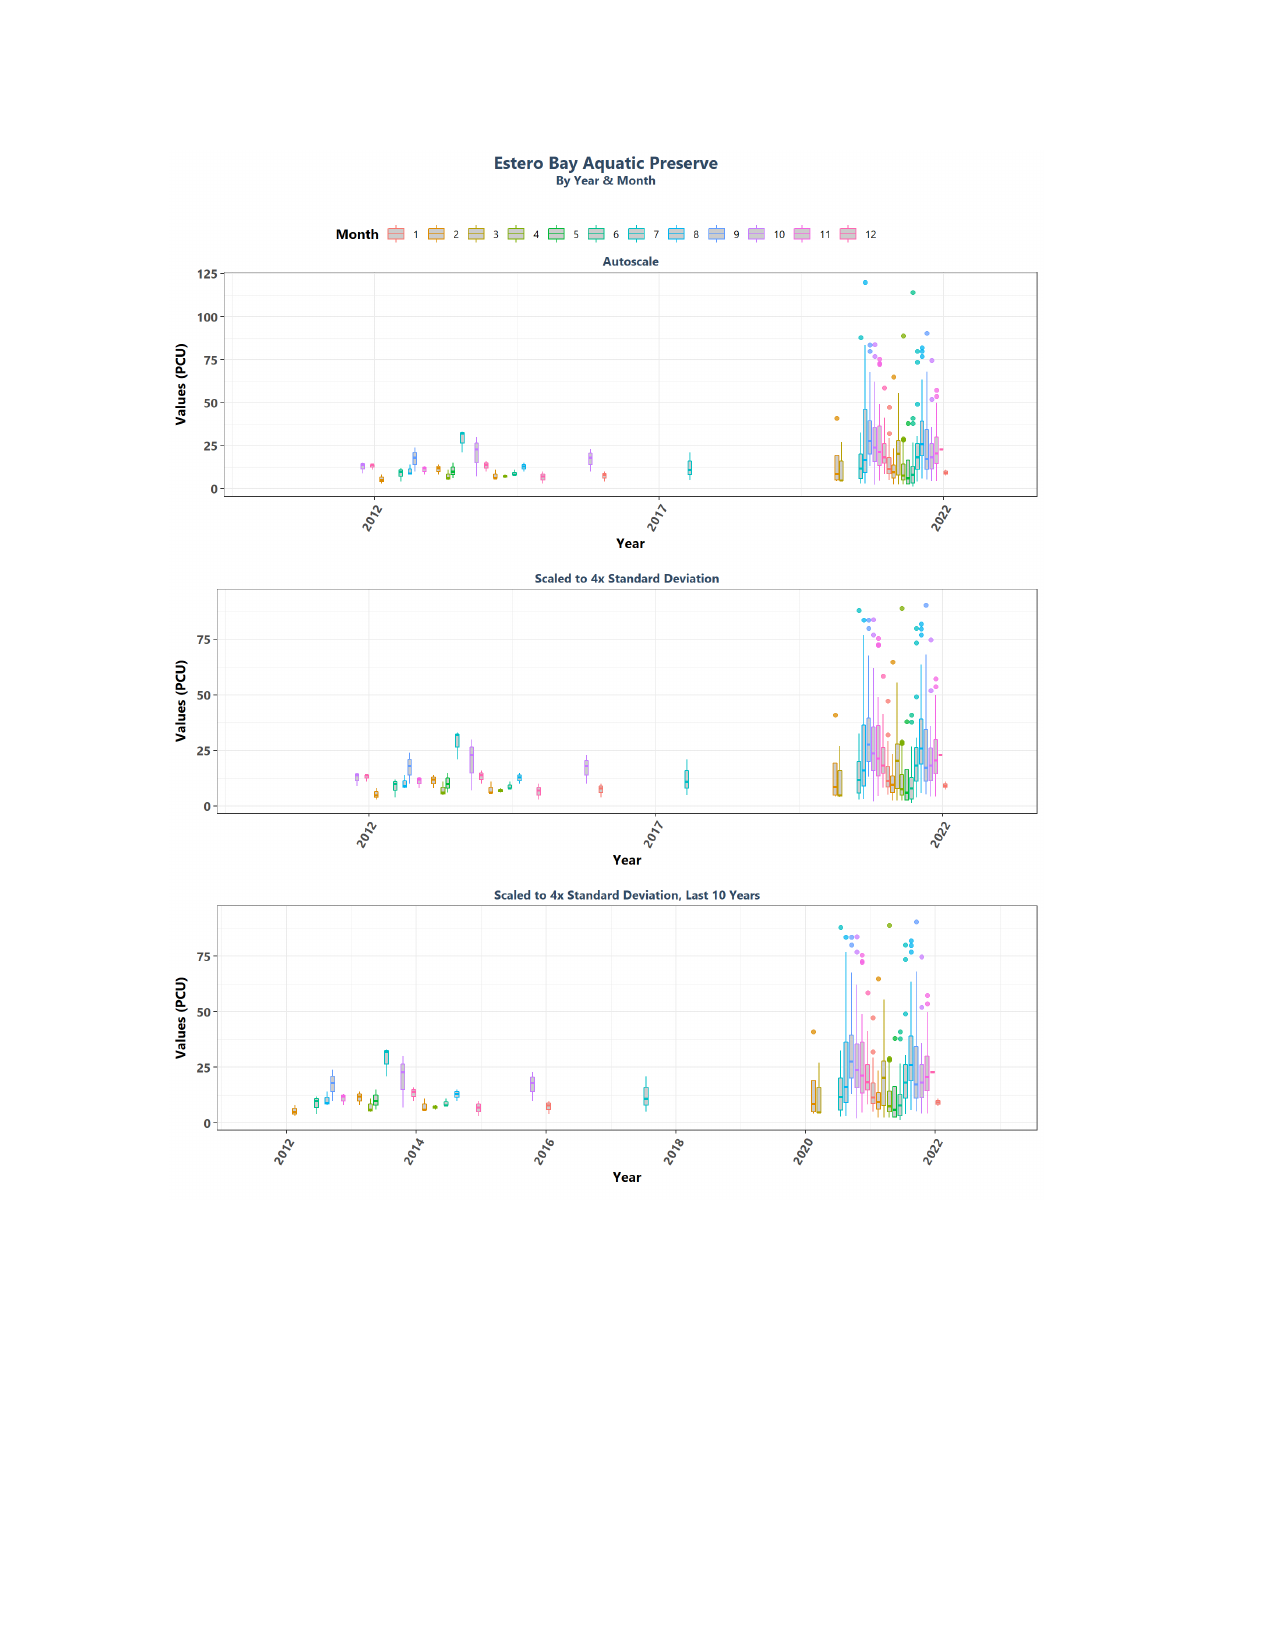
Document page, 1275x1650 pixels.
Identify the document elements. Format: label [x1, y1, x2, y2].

picture [168, 150, 1044, 1200]
